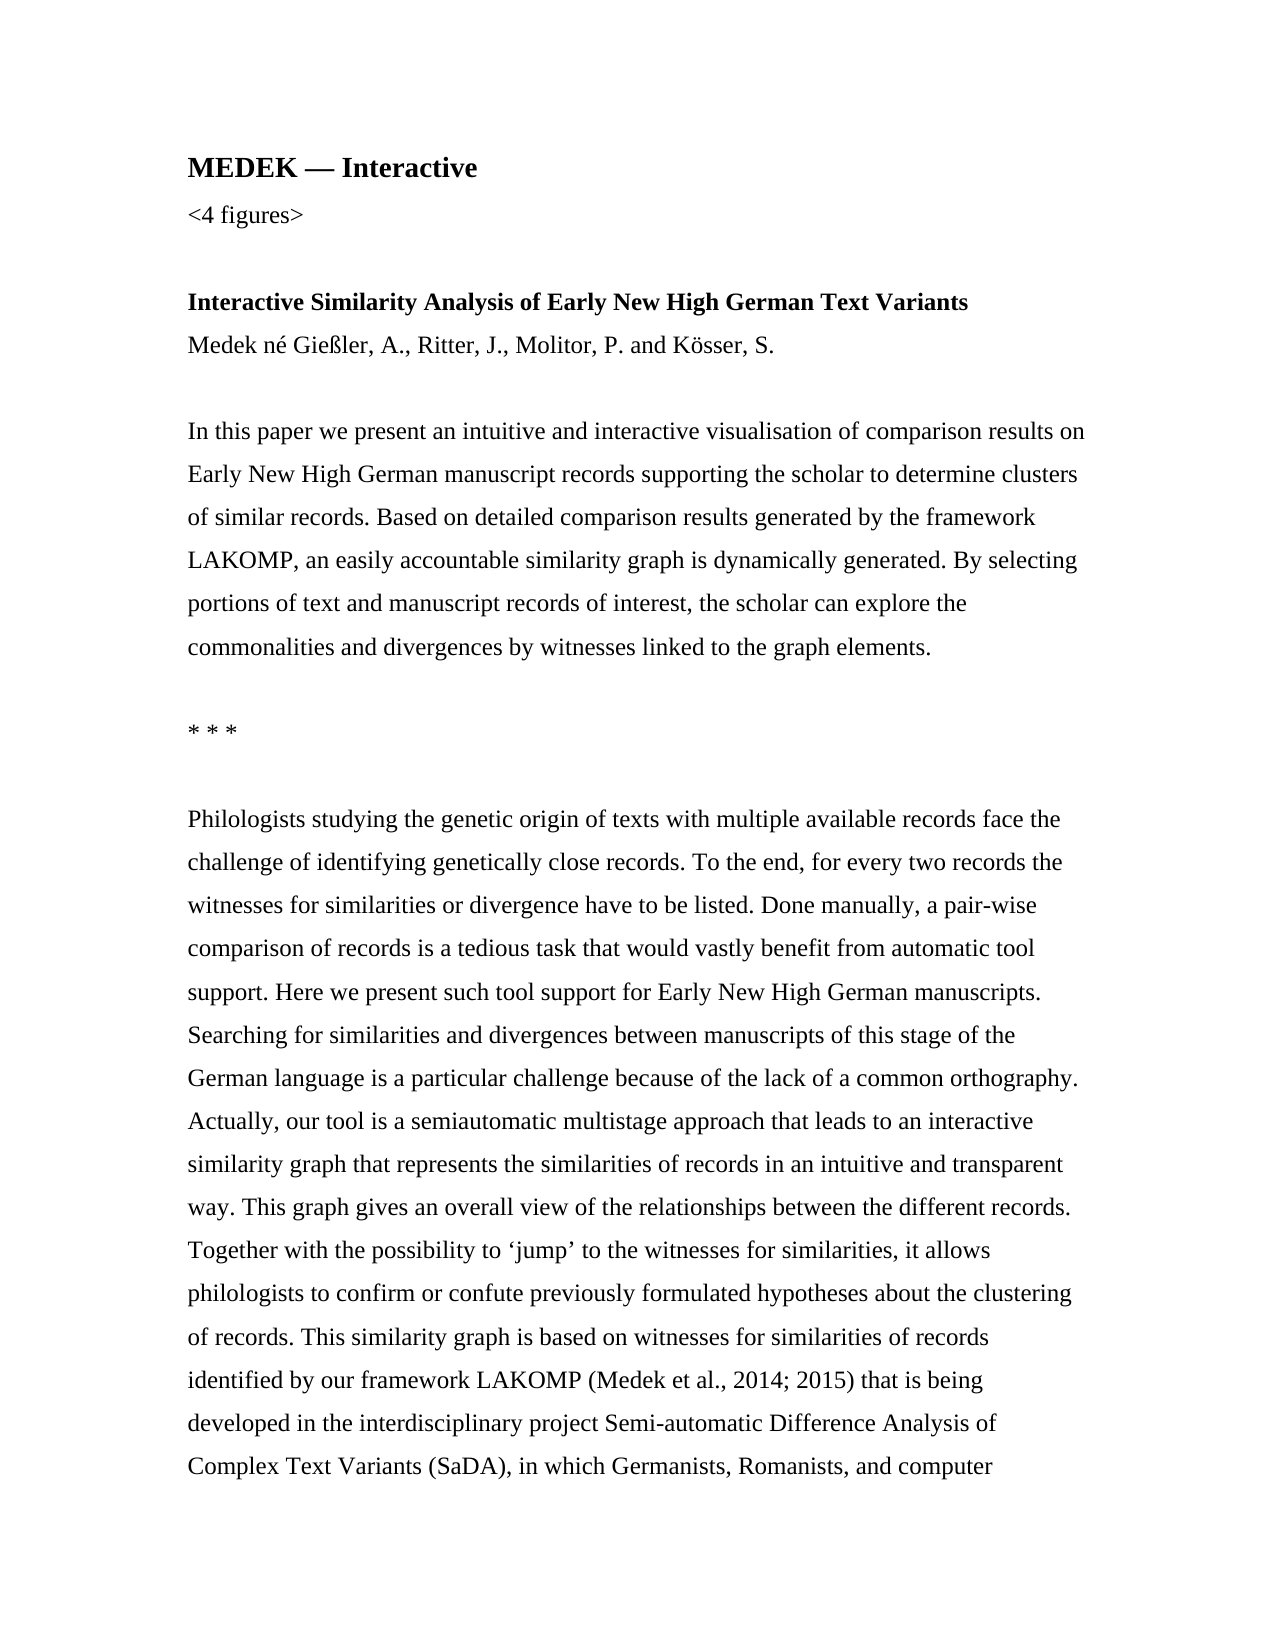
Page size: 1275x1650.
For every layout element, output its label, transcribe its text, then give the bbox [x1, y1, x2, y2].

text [187, 804, 1087, 1480]
text * * * [187, 718, 1087, 747]
text In this paper we present an intuitive and interactive visualisation of comparison results on Early New High German manuscript records supporting the scholar to determine clusters of similar records. Based on detailed comparison results generated by the framework LAKOMP, an easily accountable similarity graph is dynamically generated. By selecting portions of text and manuscript records of interest, the scholar can explore the commonalities and divergences by witnesses linked to the graph elements. [187, 416, 1087, 660]
text <4 figures> [187, 200, 1087, 229]
text MEDEK — Interactive [187, 150, 1087, 183]
text Interactive Similarity Analysis of Early New High German Text Variants [187, 287, 1087, 315]
text Medek né Gießler, A., Ritter, J., Molitor, P. and Kösser, S. [187, 330, 1087, 358]
